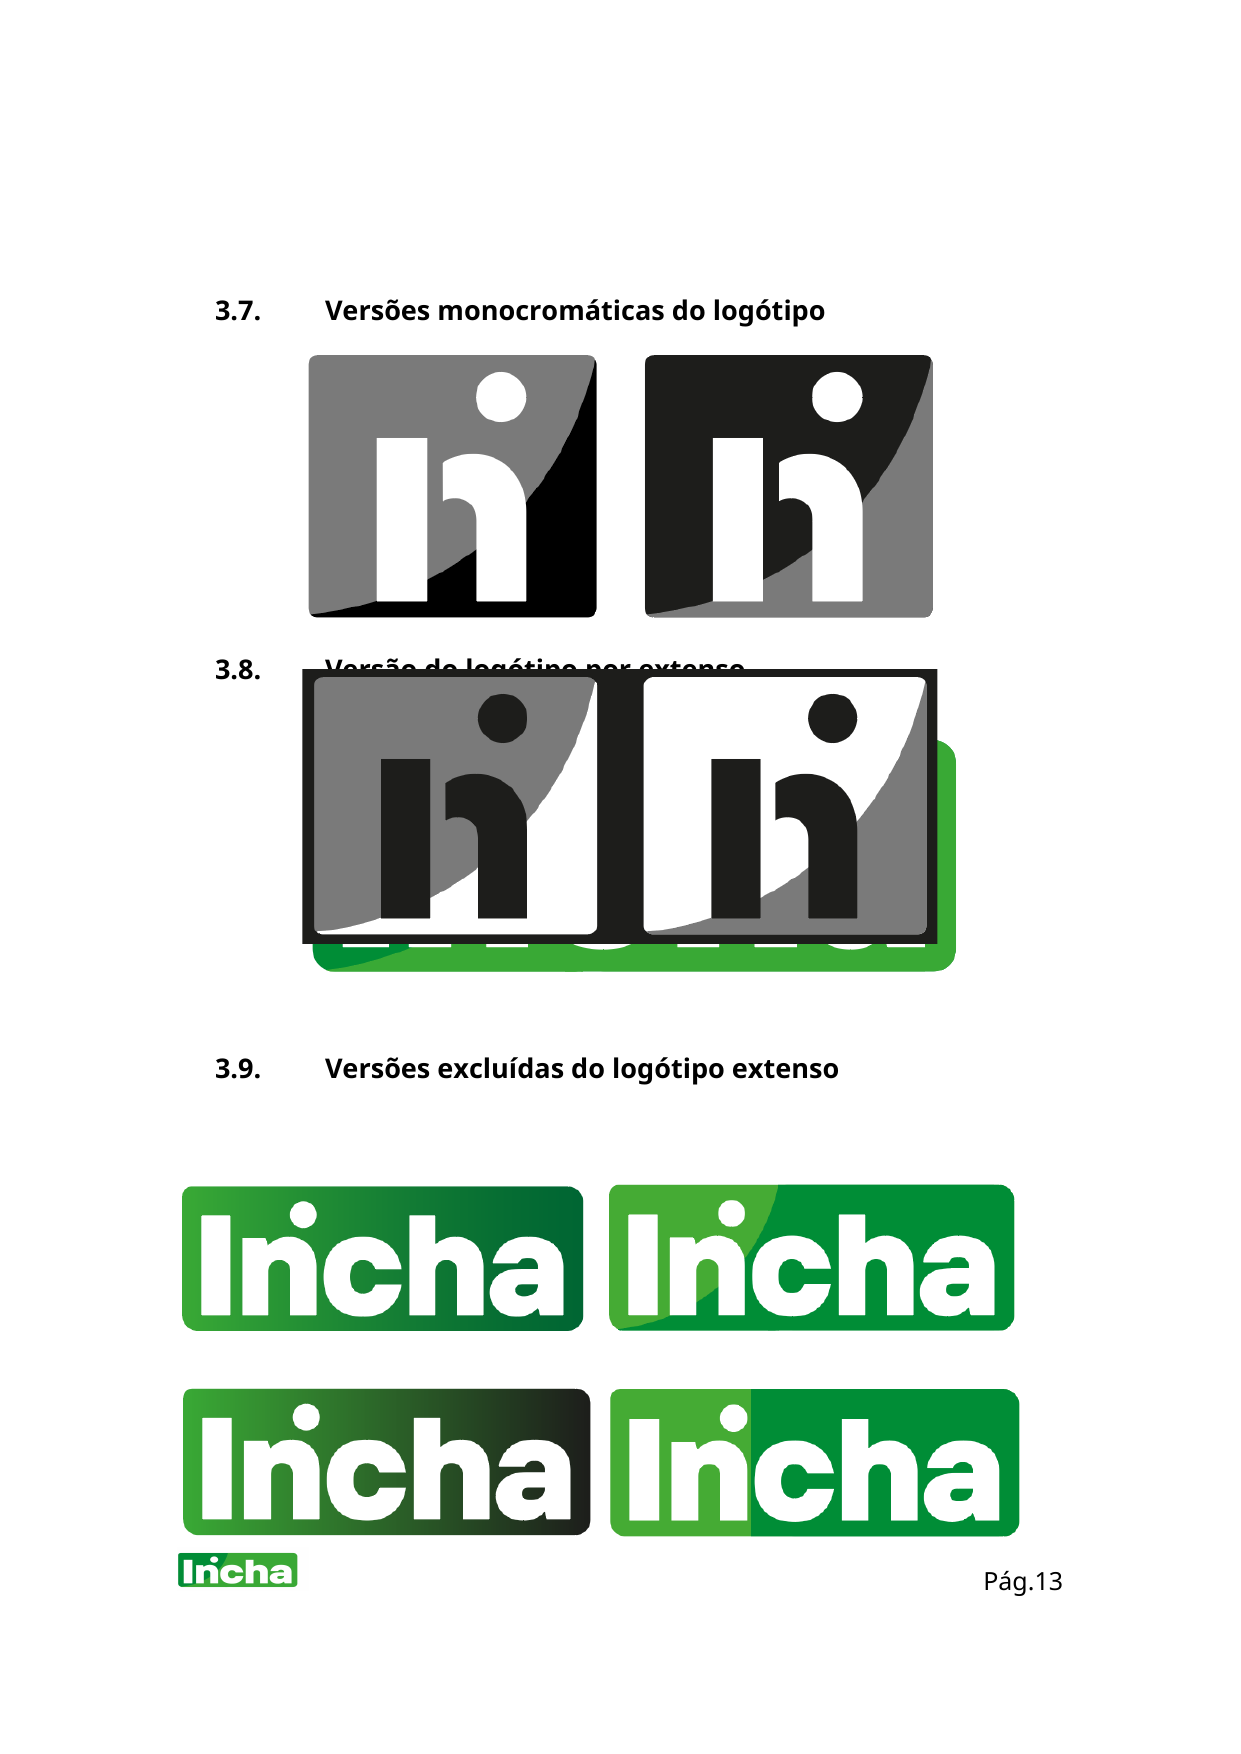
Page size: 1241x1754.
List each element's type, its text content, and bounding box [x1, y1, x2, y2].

subtitle Versão do logótipo por extenso [215, 651, 1092, 688]
picture [177, 1364, 1036, 1557]
subtitle Versões excluídas do logótipo extenso [215, 1049, 1092, 1086]
picture [177, 1154, 1030, 1346]
picture [302, 669, 963, 989]
picture [177, 1547, 309, 1591]
subtitle Versões monocromáticas do logótipo [215, 291, 1092, 328]
picture [293, 352, 947, 624]
